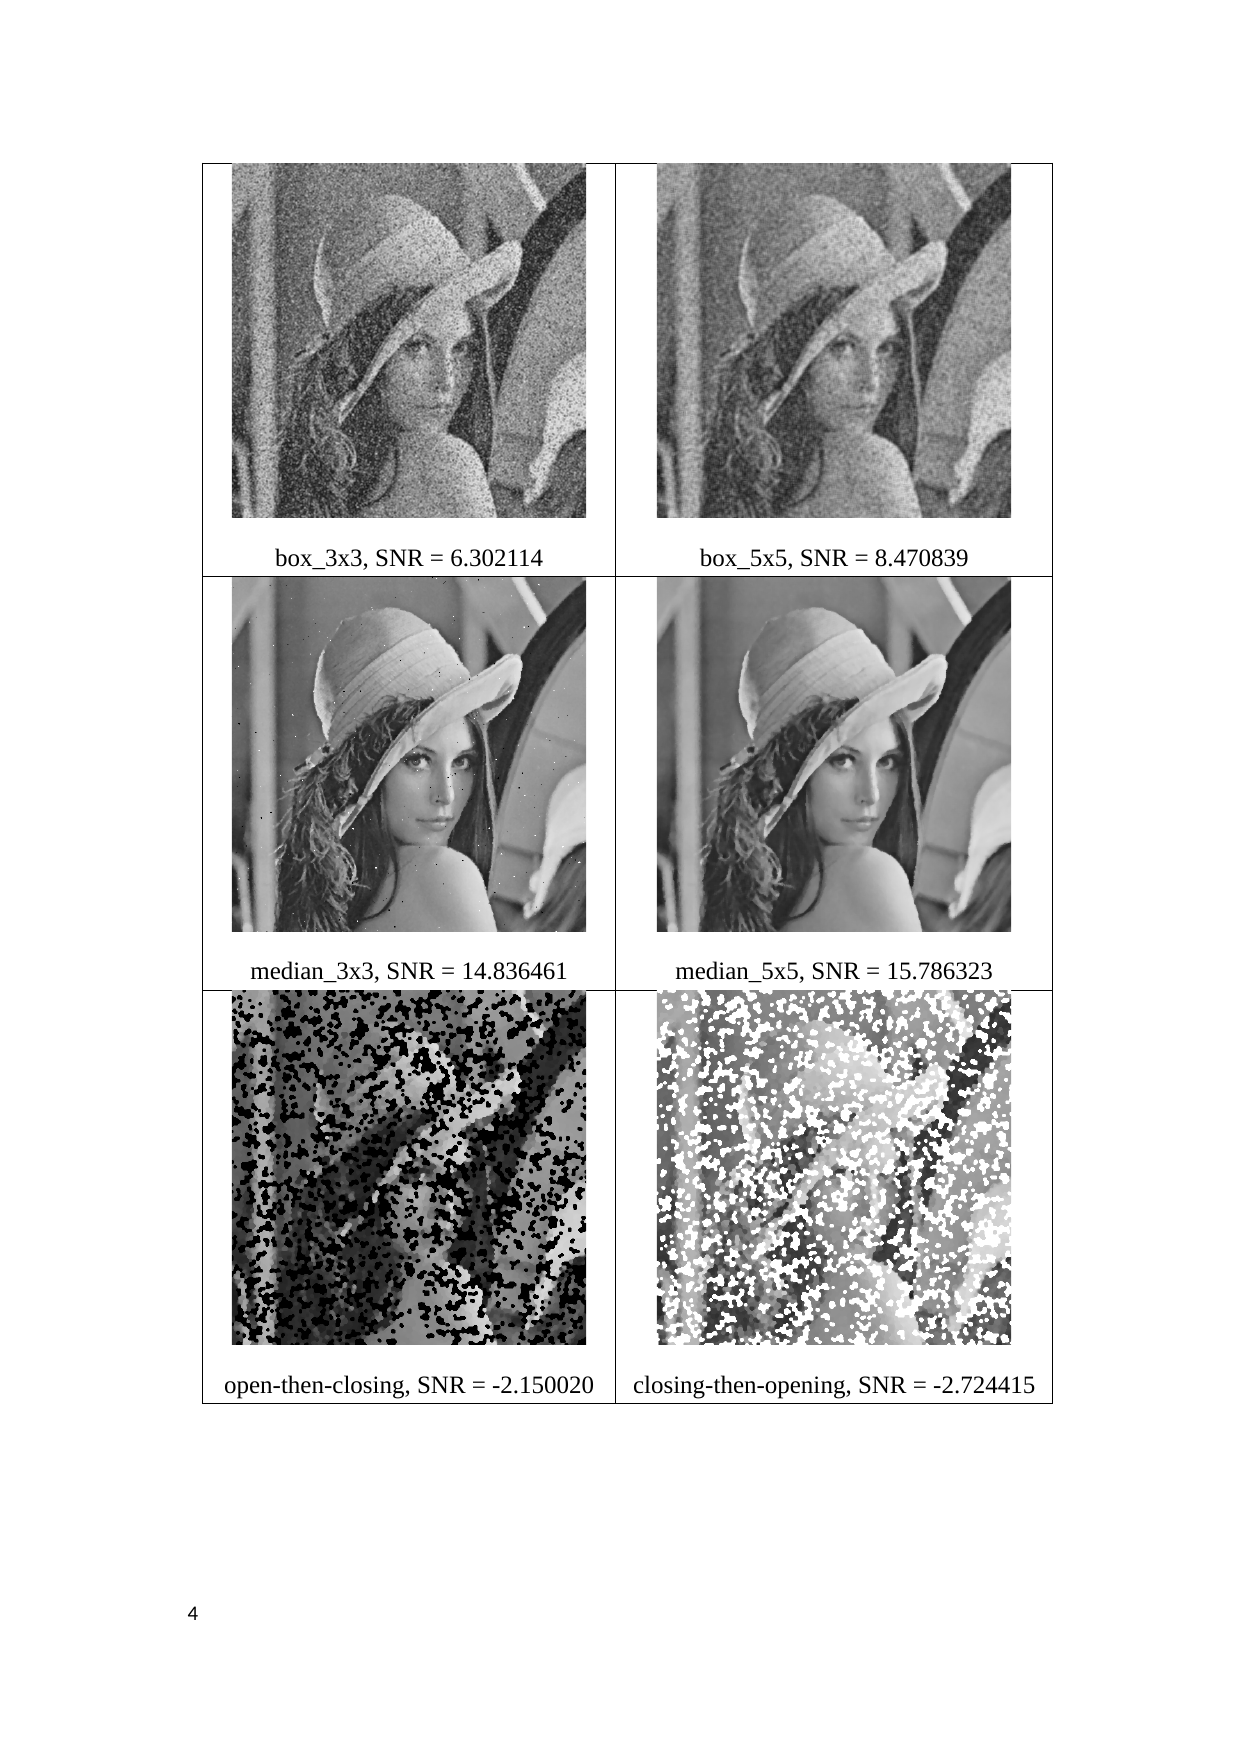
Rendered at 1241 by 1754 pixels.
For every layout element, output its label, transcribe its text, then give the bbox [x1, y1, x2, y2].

table_cell median_3x3, SNR = 14.836461 [203, 577, 615, 989]
picture [231, 990, 587, 1345]
picture [656, 990, 1012, 1345]
picture [656, 577, 1012, 932]
table_cell open-then-closing, SNR = -2.150020 [203, 991, 615, 1403]
table_cell box_5x5, SNR = 8.470839 [616, 164, 1052, 576]
table_cell box_3x3, SNR = 6.302114 [203, 164, 615, 576]
picture [656, 163, 1012, 518]
table_cell median_5x5, SNR = 15.786323 [616, 577, 1052, 989]
picture [231, 163, 587, 518]
picture [231, 577, 587, 932]
table_cell closing-then-opening, SNR = -2.724415 [616, 991, 1052, 1403]
